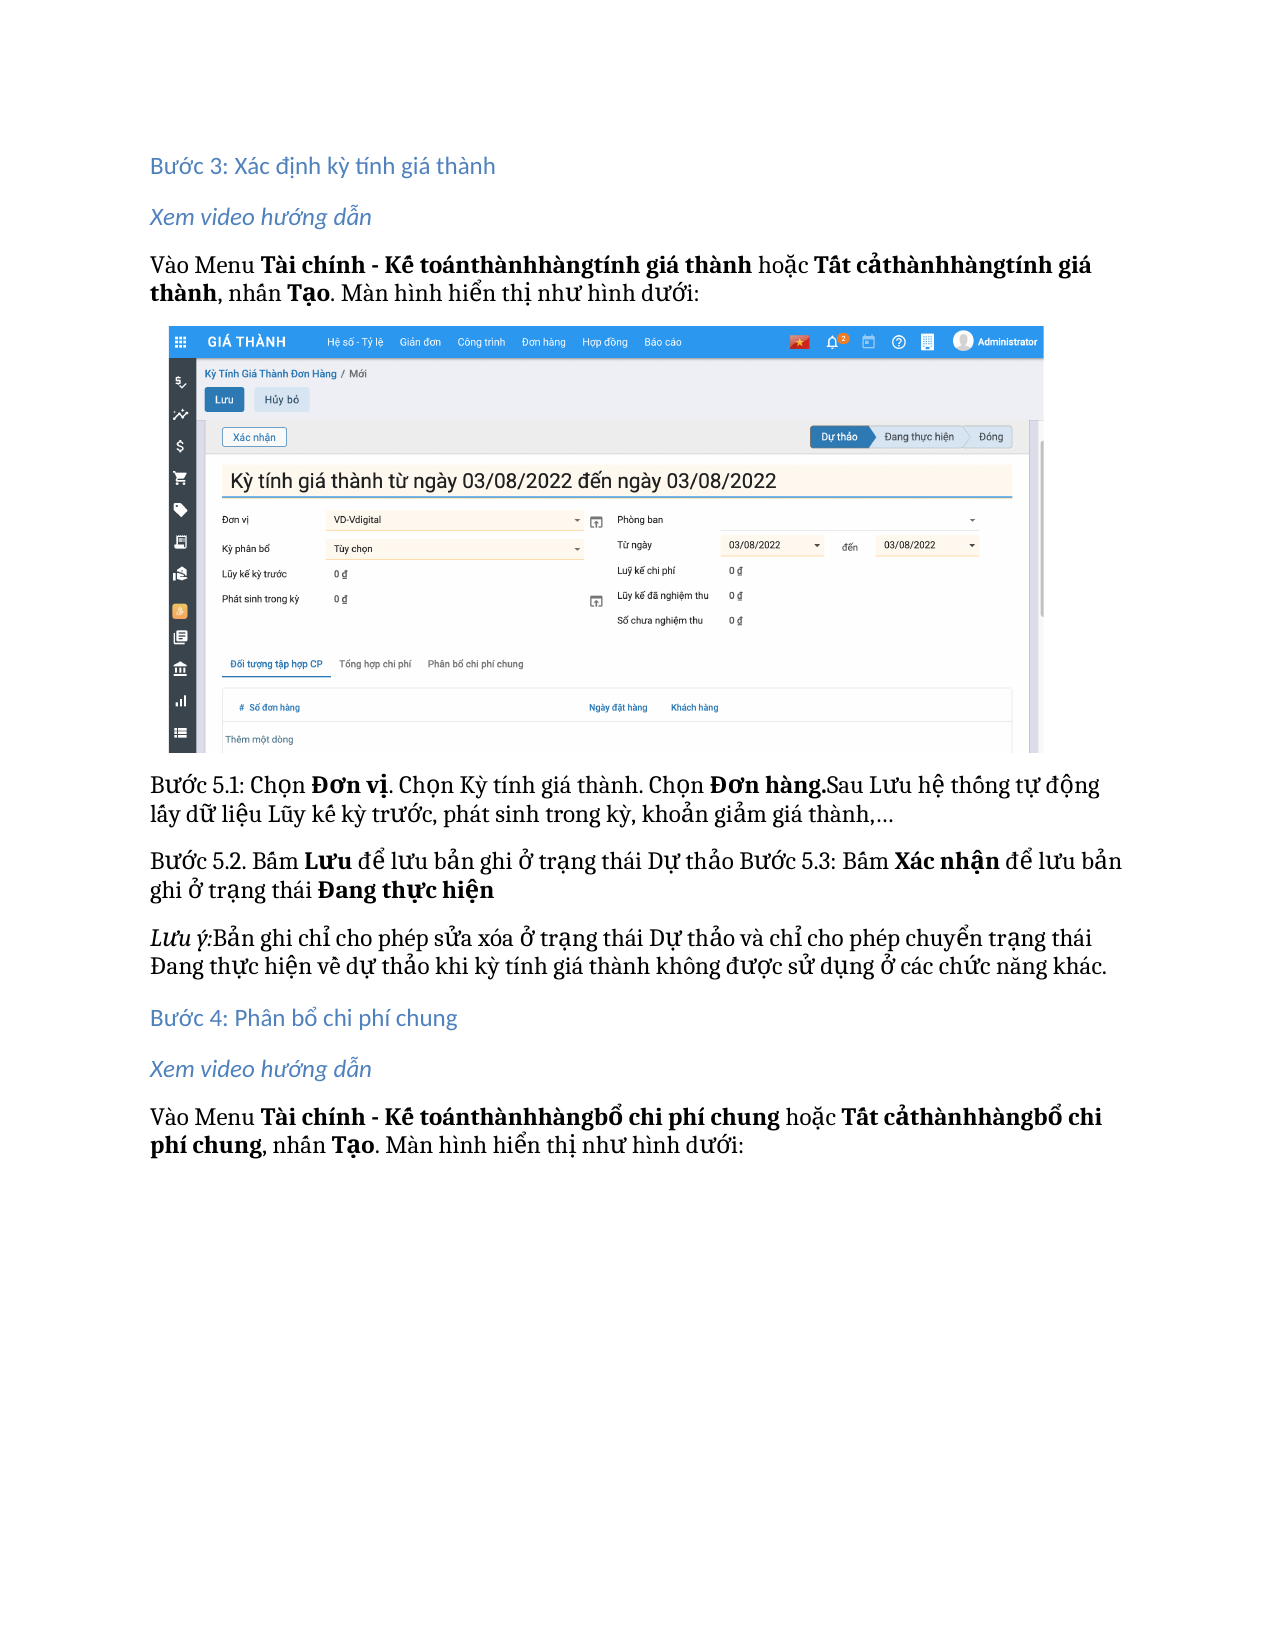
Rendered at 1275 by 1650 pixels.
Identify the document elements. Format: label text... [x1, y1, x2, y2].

subtitle Xem video hướng dẫn [150, 1053, 1125, 1084]
subtitle Bước 3: Xác định kỳ tính giá thành [150, 150, 1125, 181]
text Bước 5.2. Bấm Lưu để lưu bản ghi ở trạng thái Dự thảo Bước 5.3: Bấm Xác nhận để lưu bản ghi ở trạng thái Đang thực hiện [150, 847, 1125, 905]
text Vào Menu Tài chính - Kế toánthànhhàngtính giá thành hoặc Tất cảthànhhàngtính giá thành, nhấn Tạo. Màn hình hiển thị như hình dưới: [150, 251, 1125, 308]
text Lưu ý:Bản ghi chỉ cho phép sửa xóa ở trạng thái Dự thảo và chỉ cho phép chuyển trạng thái Đang thực hiện về dự thảo khi kỳ tính giá thành không được sử dụng ở các chức năng khác. [150, 923, 1125, 981]
subtitle Xem video hướng dẫn [150, 201, 1125, 232]
picture [168, 326, 1044, 753]
text Vào Menu Tài chính - Kế toánthànhhàngbổ chi phí chung hoặc Tất cảthànhhàngbổ chi phí chung, nhấn Tạo. Màn hình hiển thị như hình dưới: [150, 1102, 1125, 1160]
subtitle Bước 4: Phân bổ chi phí chung [150, 1002, 1125, 1032]
text Bước 5.1: Chọn Đơn vị. Chọn Kỳ tính giá thành. Chọn Đơn hàng.Sau Lưu hệ thống tự động lấy dữ liệu Lũy kế kỳ trước, phát sinh trong kỳ, khoản giảm giá thành,… [150, 771, 1125, 828]
